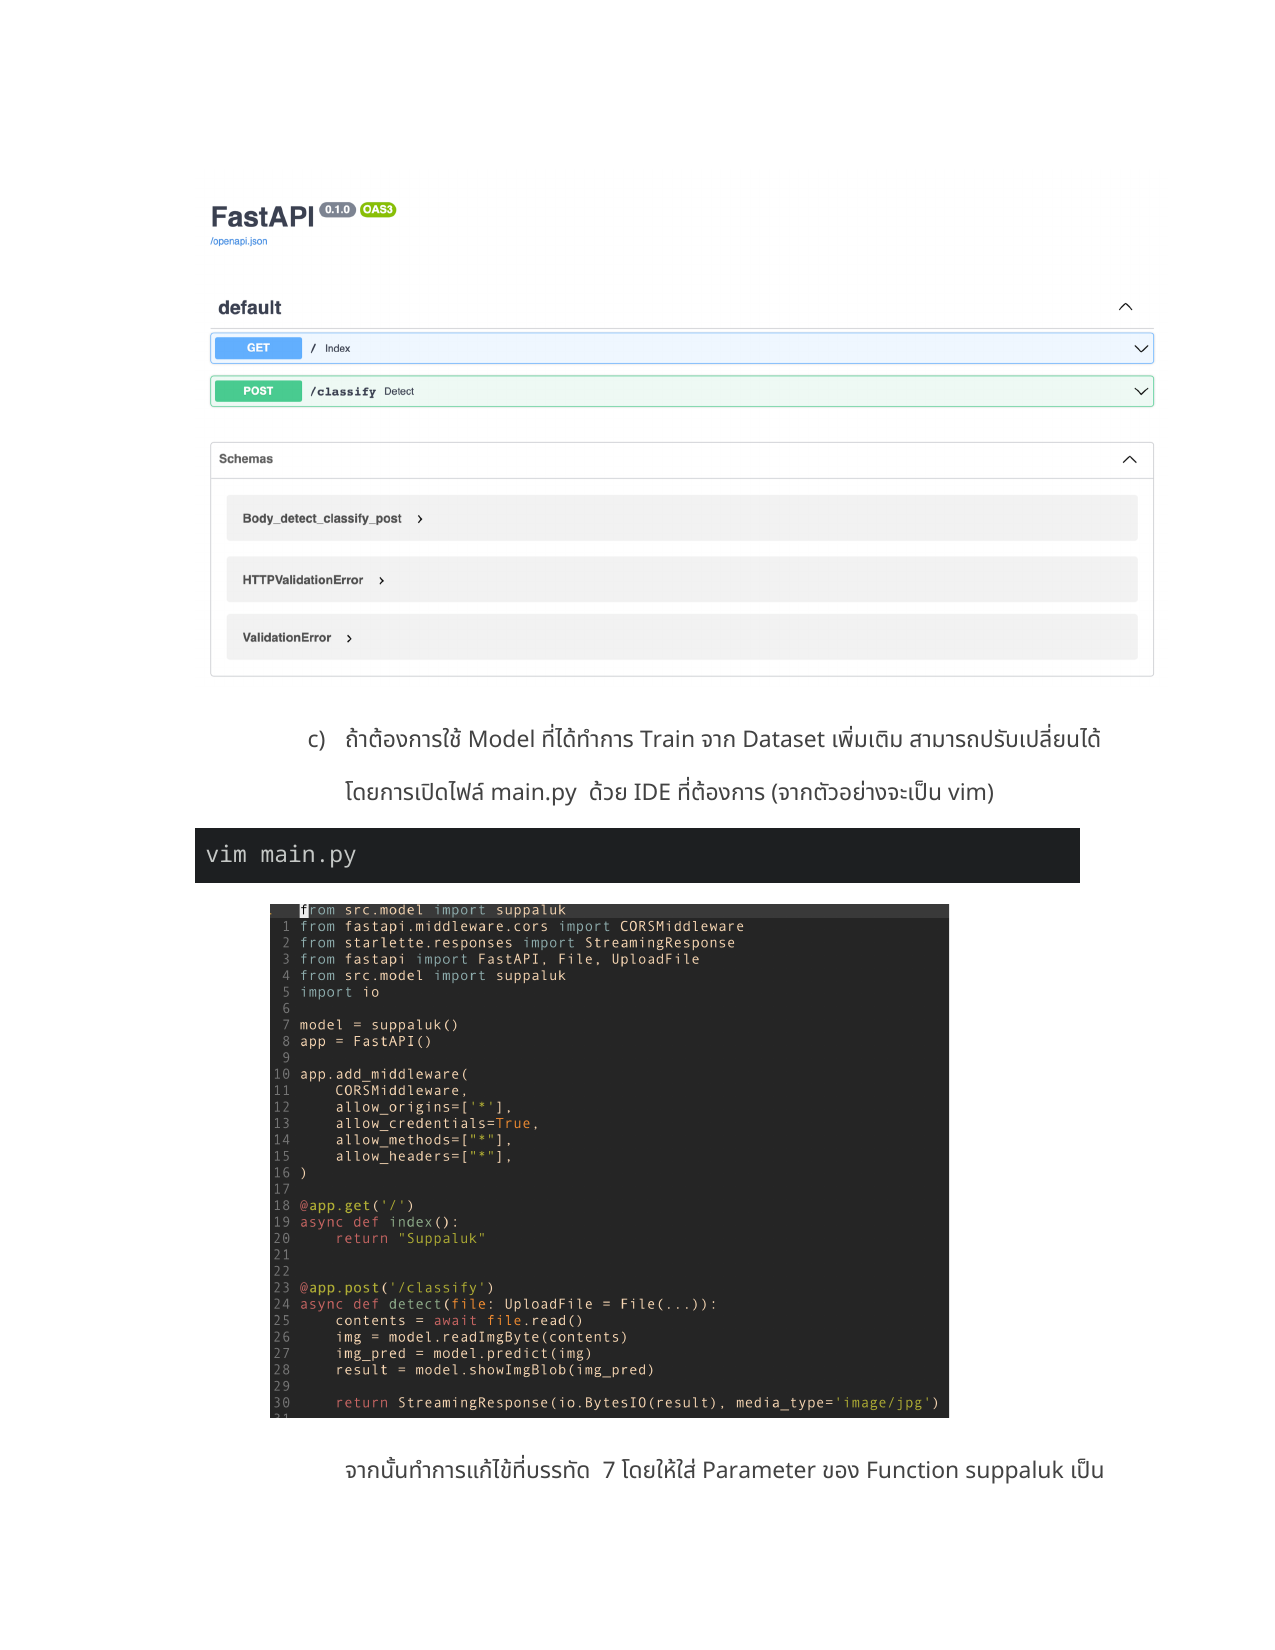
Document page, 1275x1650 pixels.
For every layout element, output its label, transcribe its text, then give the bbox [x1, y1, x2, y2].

picture [270, 904, 950, 1418]
picture [195, 169, 1168, 687]
list ถ้าต้องการใช้ Model ที่ได้ทำการ Train จาก Dataset เพิ่มเติม สามารถปรับเปลี่ยนได้โดยการเปิดไฟล์ main.py ด้วย IDE ที่ต้องการ (จากตัวอย่างจะเป็น vim) [307, 723, 1131, 810]
text จากนั้นทำการแก้ไข้ที่บรรทัด 7 โดยให้ใส่ Parameter ของ Function suppaluk เป็น [270, 1454, 1131, 1489]
table_header vim main.py [195, 828, 1080, 883]
